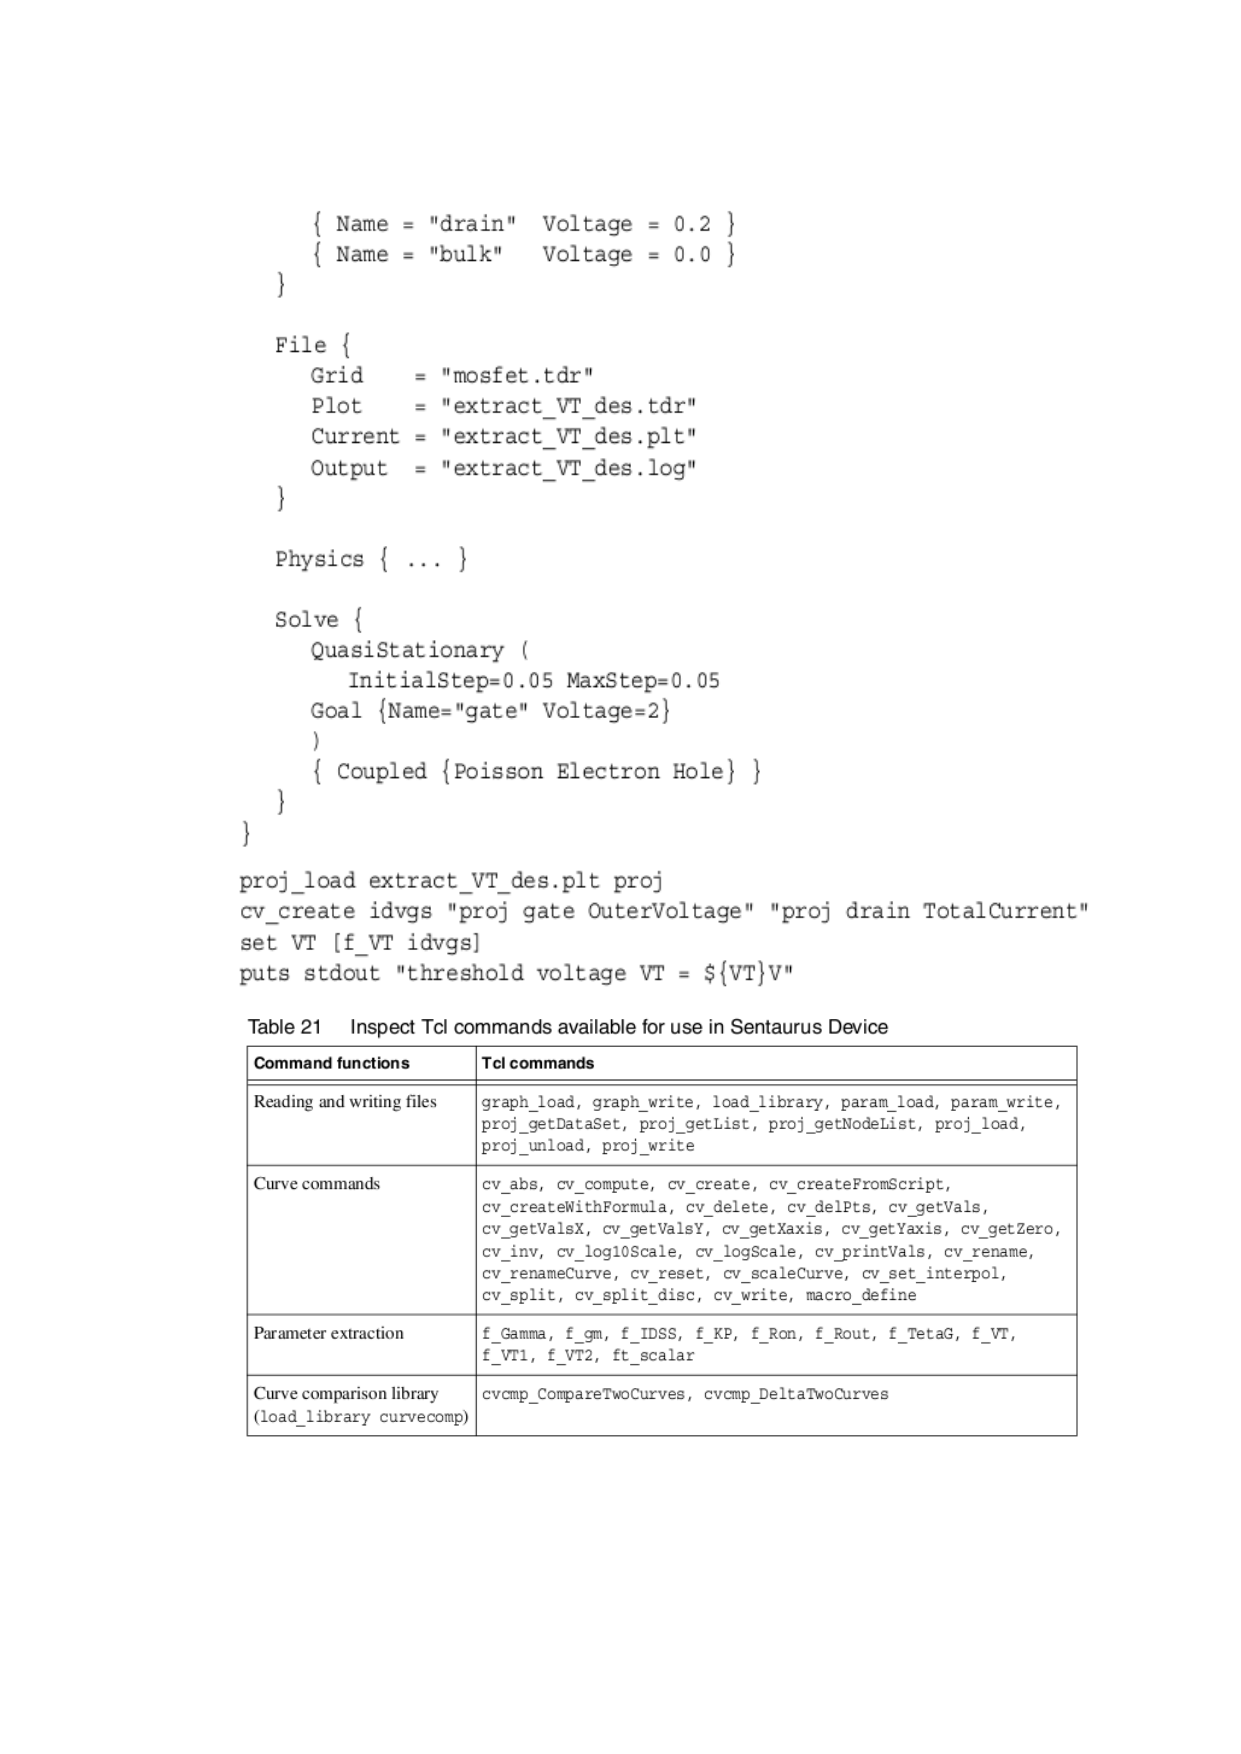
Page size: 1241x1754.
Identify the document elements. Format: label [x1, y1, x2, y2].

picture [231, 1012, 1097, 1457]
picture [231, 175, 1096, 994]
